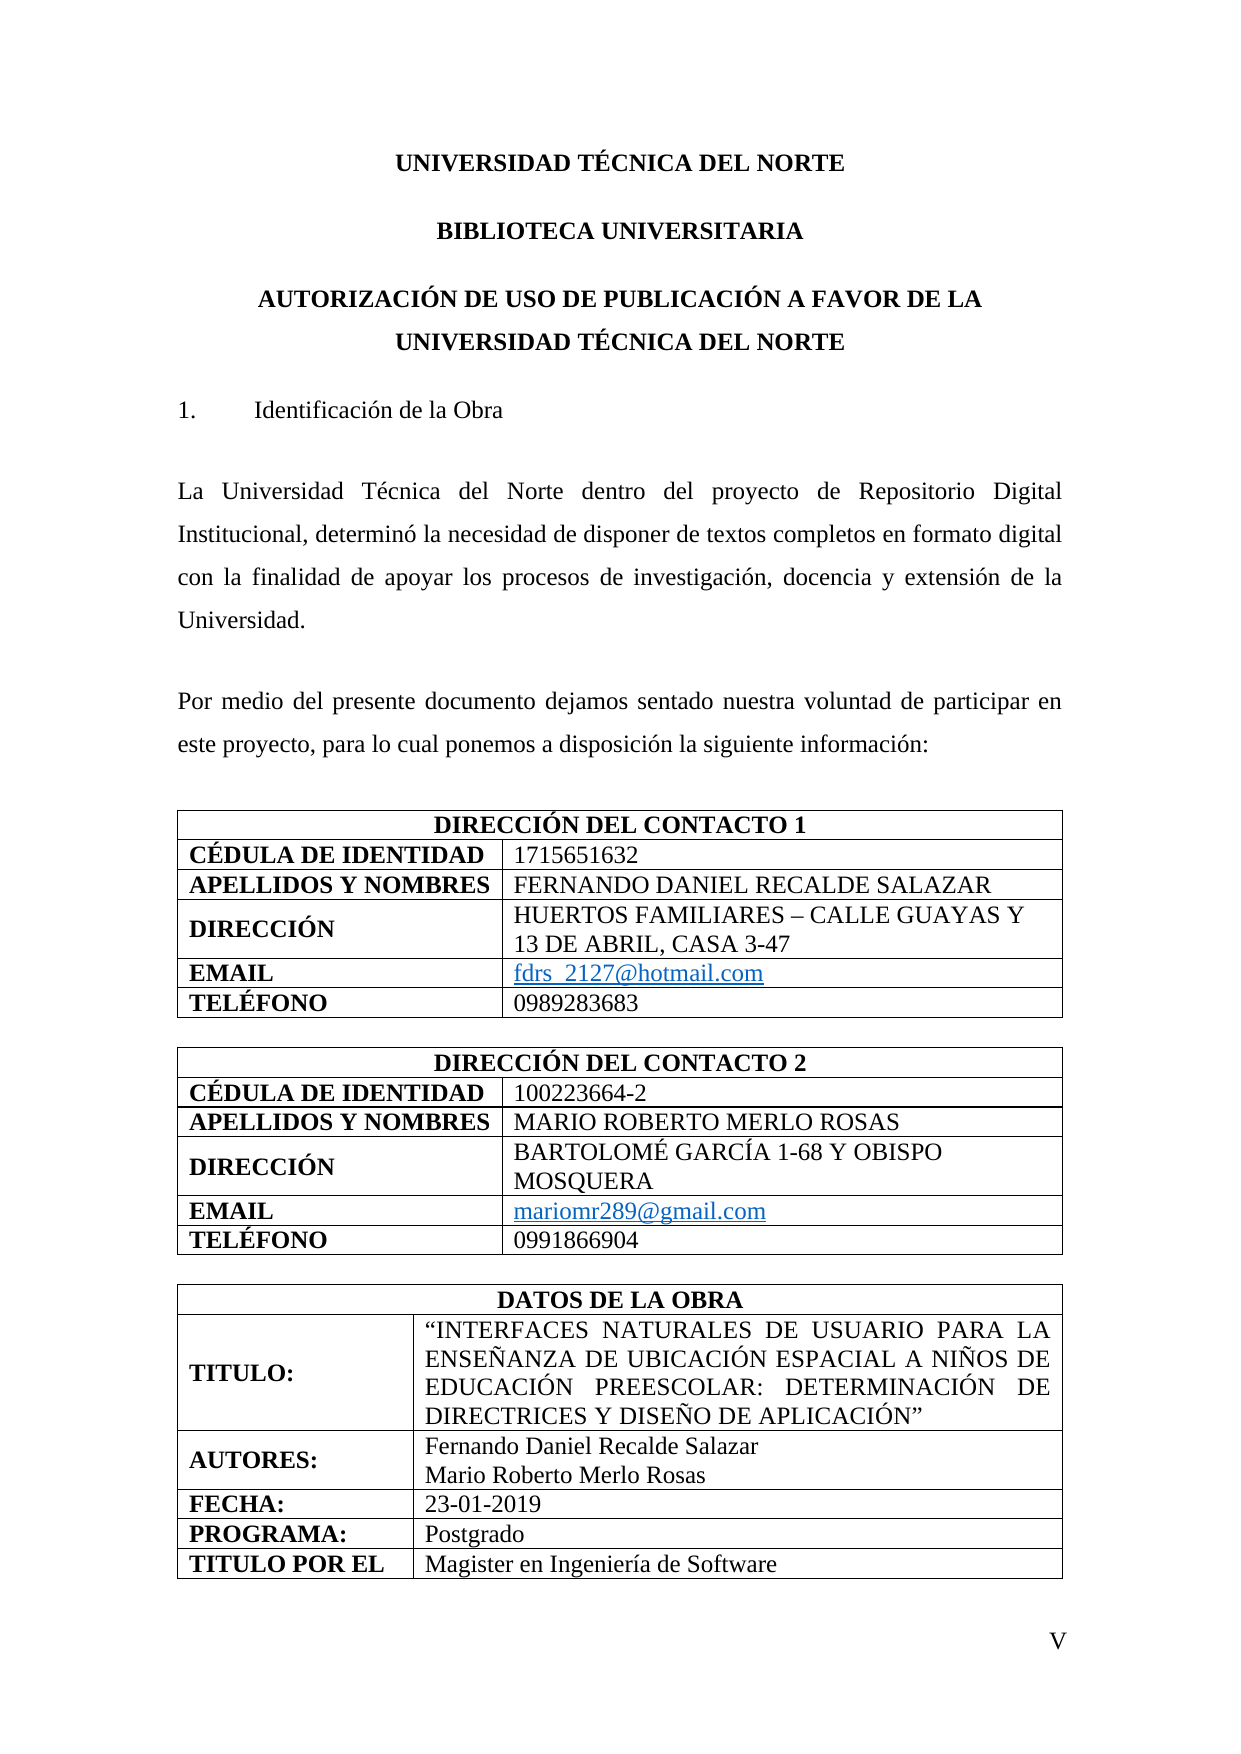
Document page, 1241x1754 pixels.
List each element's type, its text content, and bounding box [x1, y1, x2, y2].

table_cell HUERTOS FAMILIARES – CALLE GUAYAS Y 13 DE ABRIL, CASA 3-47 [503, 900, 1062, 957]
table_cell EMAIL [178, 959, 502, 987]
text BIBLIOTECA UNIVERSITARIA [177, 216, 1063, 244]
table_cell FERNANDO DANIEL RECALDE SALAZAR [503, 870, 1062, 899]
table_header DIRECCIÓN DEL CONTACTO 2 [178, 1048, 1062, 1077]
text La Universidad Técnica del Norte dentro del proyecto de Repositorio Digital Institucional, determinó la necesidad de disponer de textos completos en formato digital con la finalidad de apoyar los procesos de investigación, docencia y extensión de la Universidad. [177, 476, 1063, 634]
table_cell 0989283683 [503, 988, 1062, 1017]
table_cell 0991866904 [503, 1226, 1062, 1254]
table_cell TELÉFONO [178, 1226, 502, 1254]
table_cell “INTERFACES NATURALES DE USUARIO PARA LA ENSEÑANZA DE UBICACIÓN ESPACIAL A NIÑOS DE EDUCACIÓN PREESCOLAR: DETERMINACIÓN DE DIRECTRICES Y DISEÑO DE APLICACIÓN” [414, 1315, 1062, 1430]
table_cell Fernando Daniel Recalde Salazar Mario Roberto Merlo Rosas [414, 1431, 1062, 1488]
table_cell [178, 1549, 413, 1578]
text UNIVERSIDAD TÉCNICA DEL NORTE [177, 148, 1063, 176]
table_cell CÉDULA DE IDENTIDAD [178, 1078, 502, 1106]
table_cell 1715651632 [503, 840, 1062, 869]
table_cell 100223664-2 [503, 1078, 1062, 1106]
table_cell APELLIDOS Y NOMBRES [178, 870, 502, 899]
table_cell DIRECCIÓN [178, 900, 502, 957]
table_cell TITULO: [178, 1315, 413, 1430]
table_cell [414, 1549, 1062, 1578]
table_cell 23-01-2019 [414, 1490, 1062, 1518]
table_cell DIRECCIÓN [178, 1137, 502, 1195]
table_cell APELLIDOS Y NOMBRES [178, 1108, 502, 1136]
subtitle AUTORIZACIÓN DE USO DE PUBLICACIÓN A FAVOR DE LA UNIVERSIDAD TÉCNICA DEL NORTE [177, 284, 1063, 356]
table_cell AUTORES: [178, 1431, 413, 1488]
table_cell BARTOLOMÉ GARCÍA 1-68 Y OBISPO MOSQUERA [503, 1137, 1062, 1195]
table_cell fdrs_2127@hotmail.com [503, 959, 1062, 987]
table_cell PROGRAMA: [178, 1519, 413, 1548]
table_header DIRECCIÓN DEL CONTACTO 1 [178, 811, 1062, 839]
table_cell CÉDULA DE IDENTIDAD [178, 840, 502, 869]
table_cell EMAIL [178, 1196, 502, 1224]
table_cell FECHA: [178, 1490, 413, 1518]
table_cell MARIO ROBERTO MERLO ROSAS [503, 1108, 1062, 1136]
table_cell Postgrado [414, 1519, 1062, 1548]
table_cell mariomr289@gmail.com [503, 1196, 1062, 1224]
table_cell TELÉFONO [178, 988, 502, 1017]
list Identificación de la Obra [177, 395, 1063, 424]
text Por medio del presente documento dejamos sentado nuestra voluntad de participar en este proyecto, para lo cual ponemos a disposición la siguiente información: [177, 686, 1063, 758]
table_header DATOS DE LA OBRA [178, 1285, 1062, 1314]
